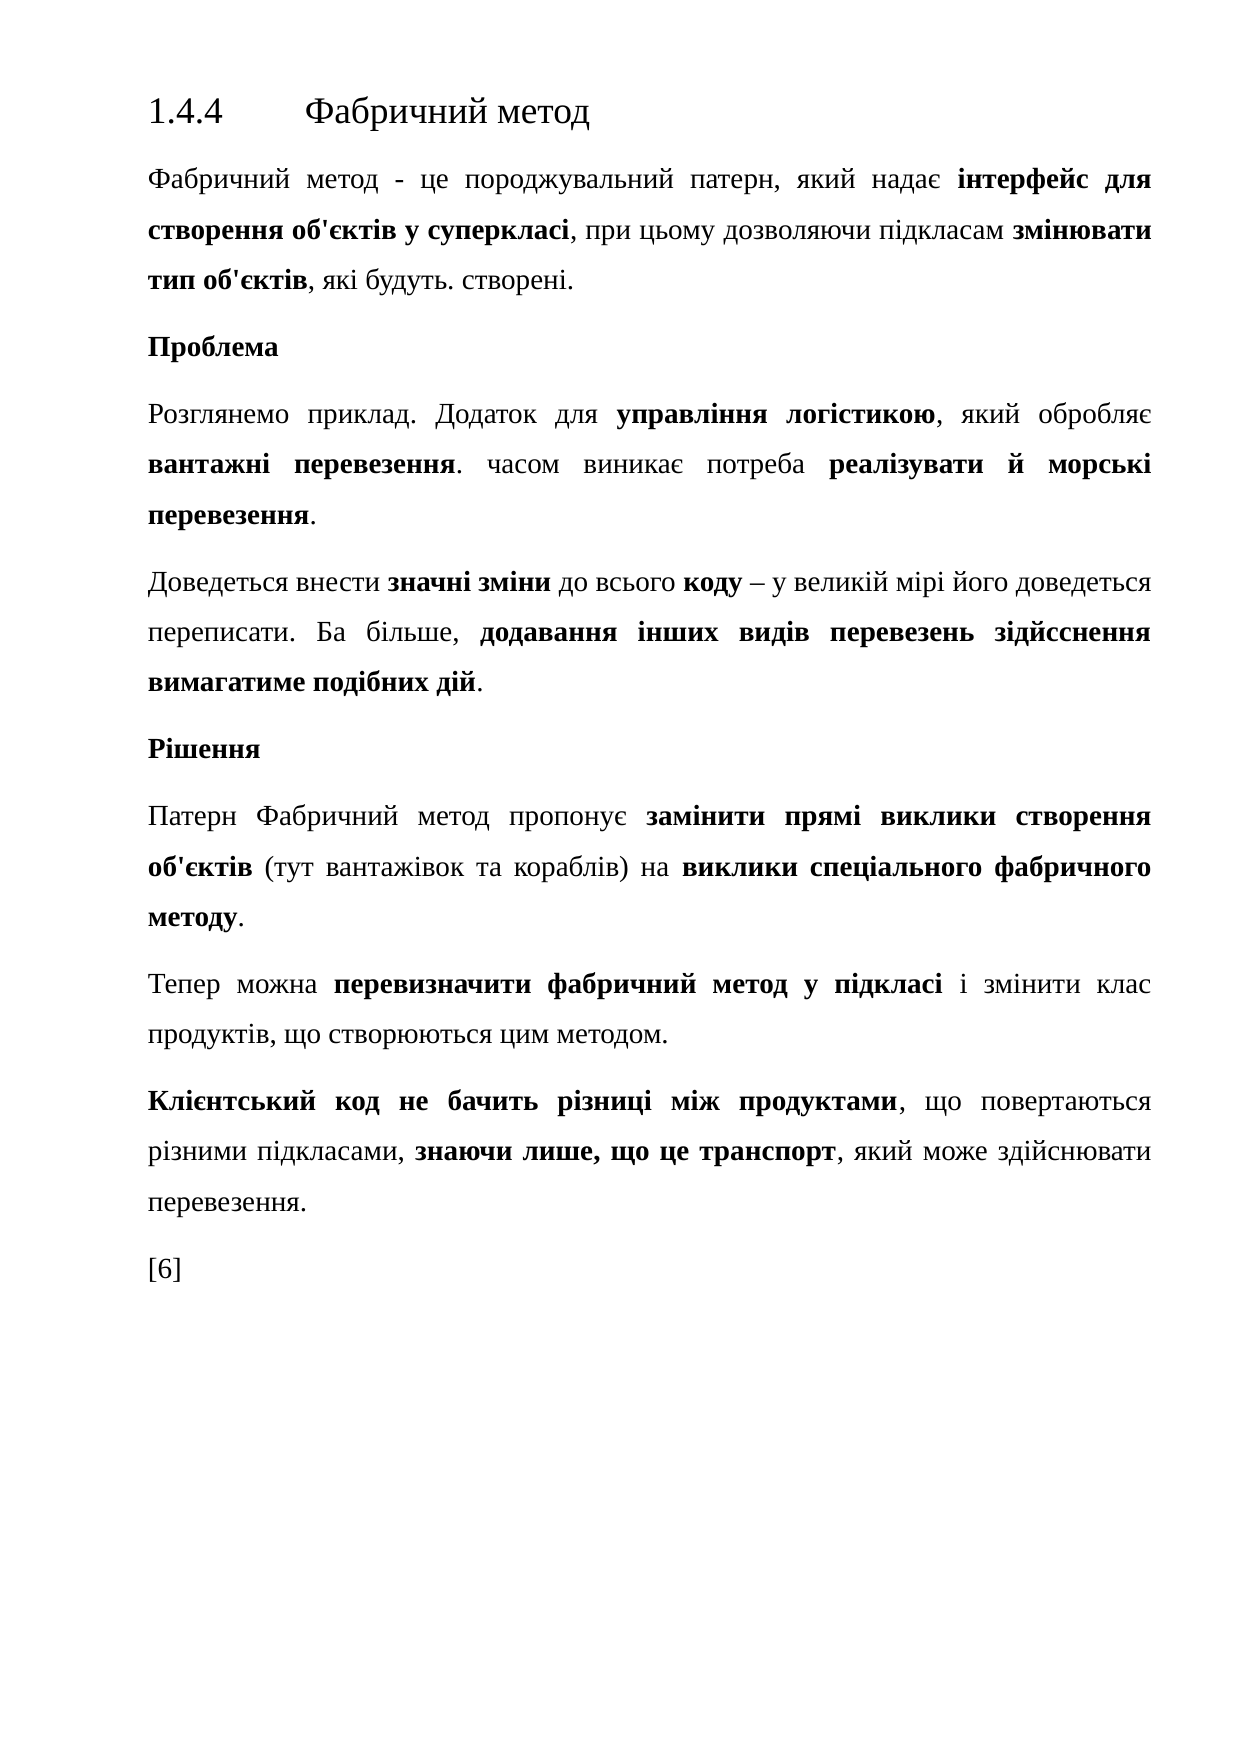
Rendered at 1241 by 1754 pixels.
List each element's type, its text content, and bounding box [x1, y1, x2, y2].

text Патерн Фабричний метод пропонує замінити прямі виклики створення об'єктів (тут вантажівок та кораблів) на виклики спеціального фабричного методу. [148, 798, 1152, 932]
text Доведеться внести значні зміни до всього коду – у великій мірі його доведеться переписати. Ба більше, додавання інших видів перевезень зідйсснення вимагатиме подібних дій. [148, 564, 1152, 698]
text Клієнтський код не бачить різниці між продуктами, що повертаються різними підкласами, знаючи лише, що це транспорт, який може здійснювати перевезення. [148, 1083, 1152, 1217]
text [6] [148, 1251, 1152, 1284]
text Розглянемо приклад. Додаток для управління логістикою, який обробляє вантажні перевезення. часом виникає потреба реалізувати й морські перевезення. [148, 396, 1152, 530]
text Тепер можна перевизначити фабричний метод у підкласі і змінити клас продуктів, що створюються цим методом. [148, 966, 1152, 1050]
text Фабричний метод - це породжувальний патерн, який надає інтерфейс для створення об'єктів у суперкласі, при цьому дозволяючи підкласам змінювати тип об'єктів, які будуть. створені. [148, 162, 1152, 296]
subtitle Фабричний метод [148, 88, 1152, 132]
text Рішення [148, 731, 1152, 765]
text Проблема [148, 329, 1152, 363]
